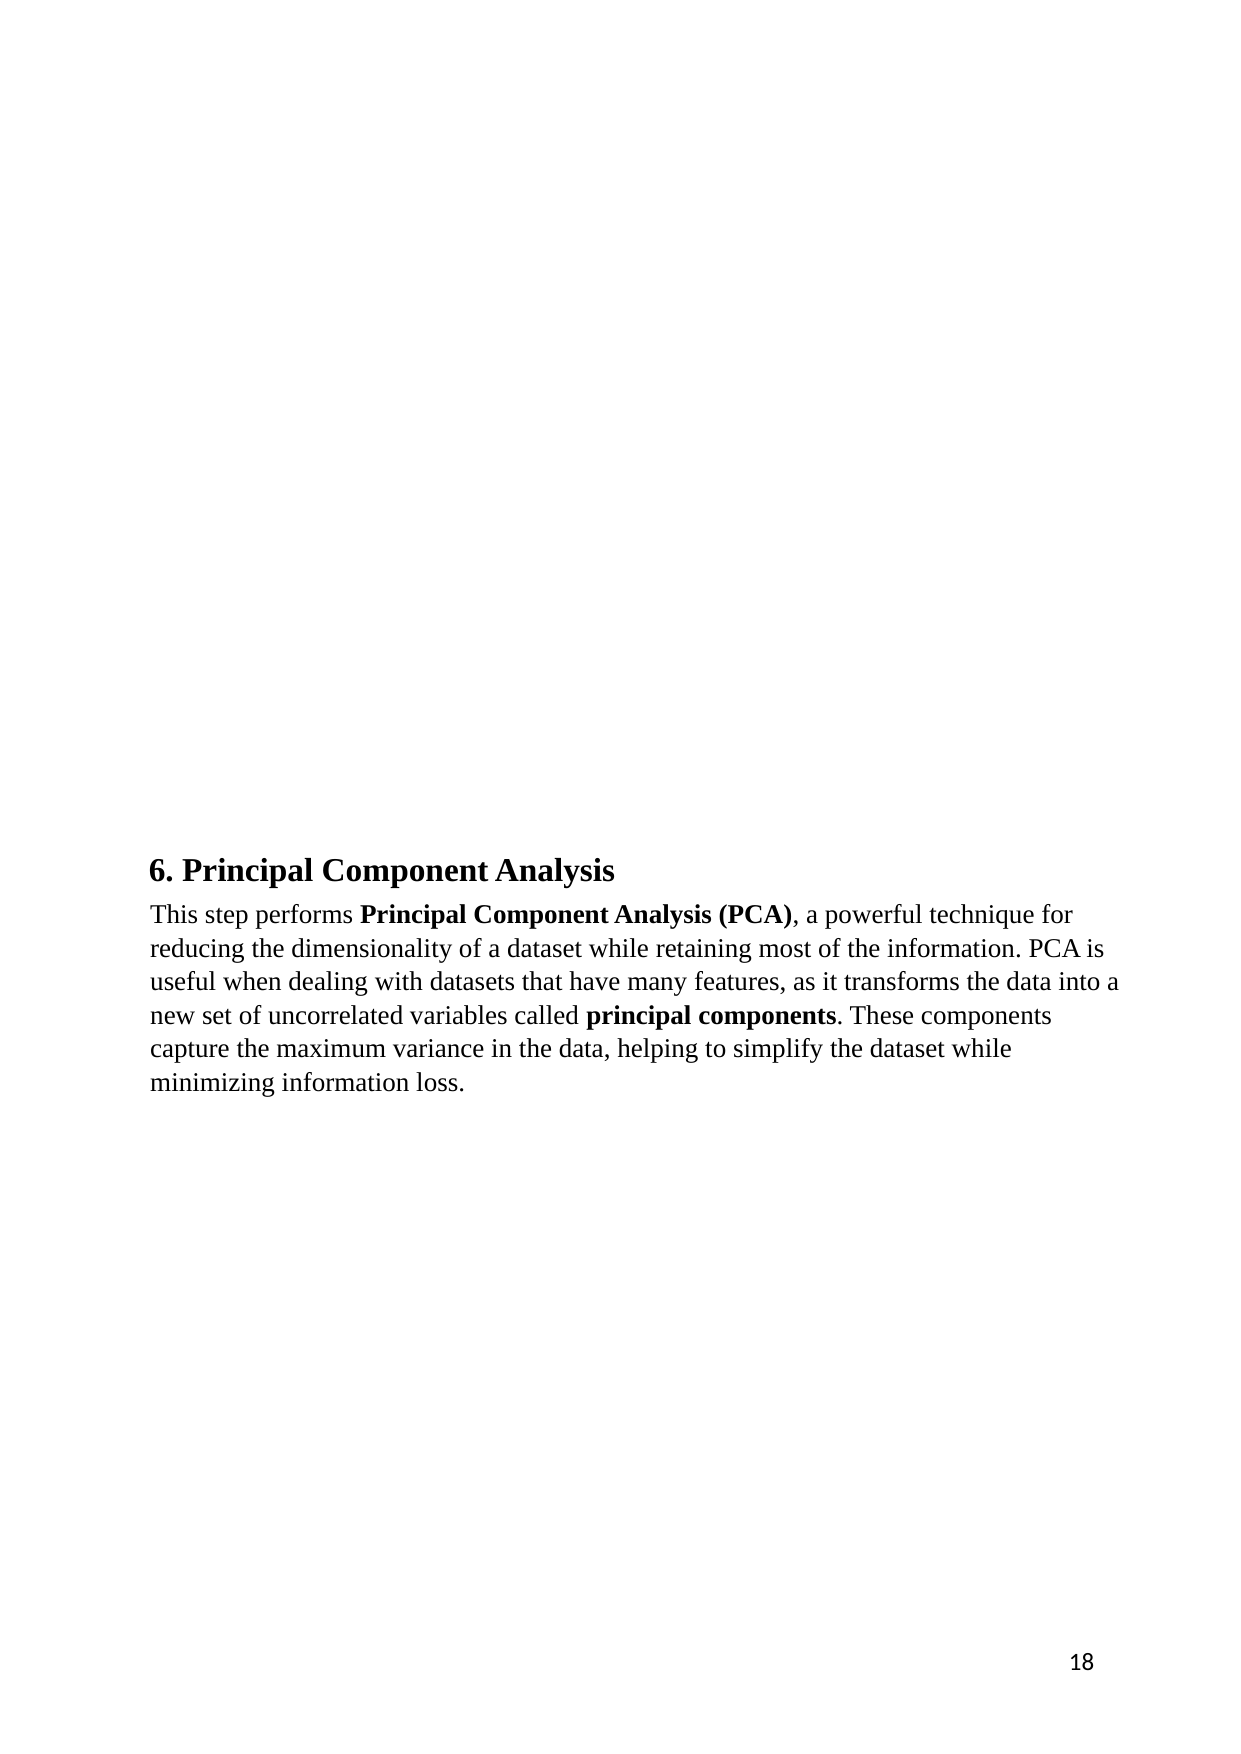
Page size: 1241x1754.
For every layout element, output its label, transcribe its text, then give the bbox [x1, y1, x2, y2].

text This step performs Principal Component Analysis (PCA), a powerful technique for reducing the dimensionality of a dataset while retaining most of the information. PCA is useful when dealing with datasets that have many features, as it transforms the data into a new set of uncorrelated variables called principal components. These components capture the maximum variance in the data, helping to simplify the dataset while minimizing information loss. [150, 898, 1127, 1097]
subtitle Principal Component Analysis [148, 850, 1090, 888]
